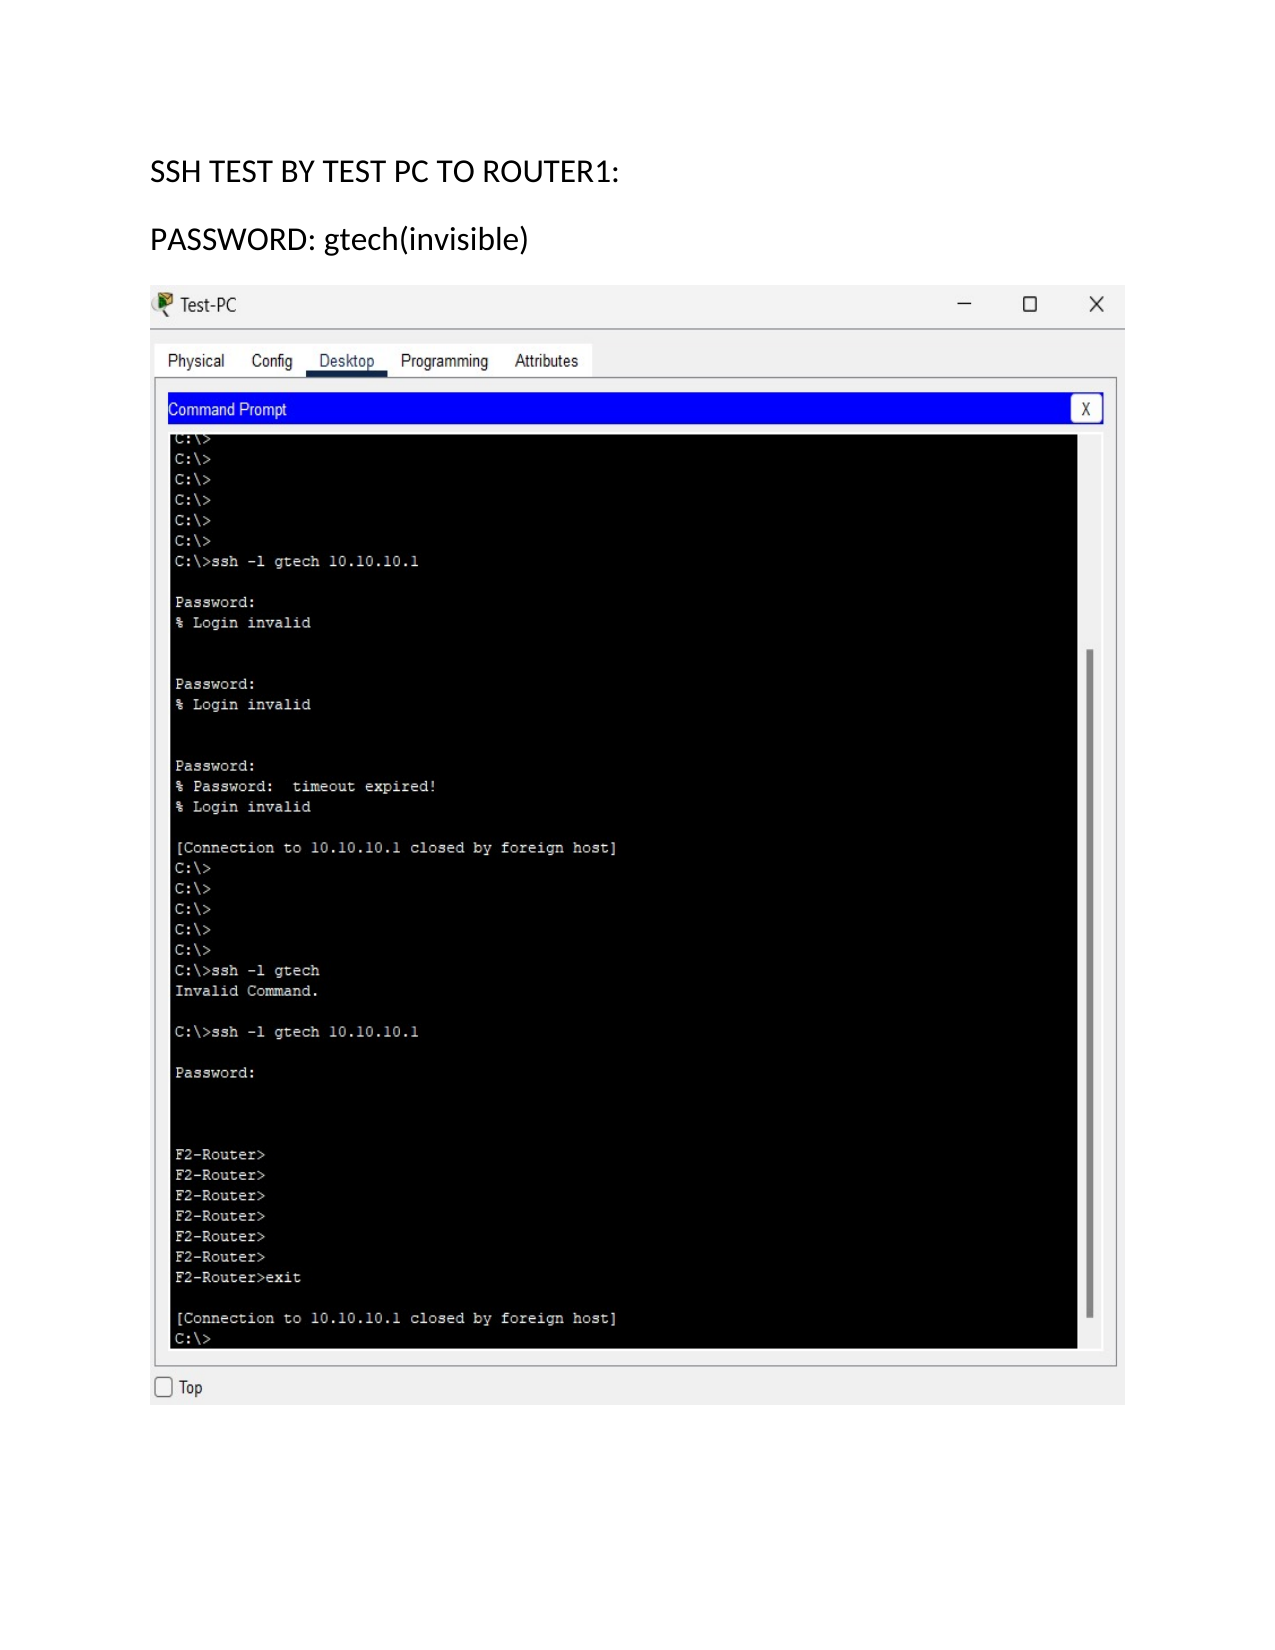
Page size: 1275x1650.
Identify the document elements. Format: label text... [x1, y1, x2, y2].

text SSH TEST BY TEST PC TO ROUTER1: [150, 150, 1125, 191]
text PASSWORD: gtech(invisible) [150, 218, 1125, 258]
picture [150, 285, 1125, 1405]
